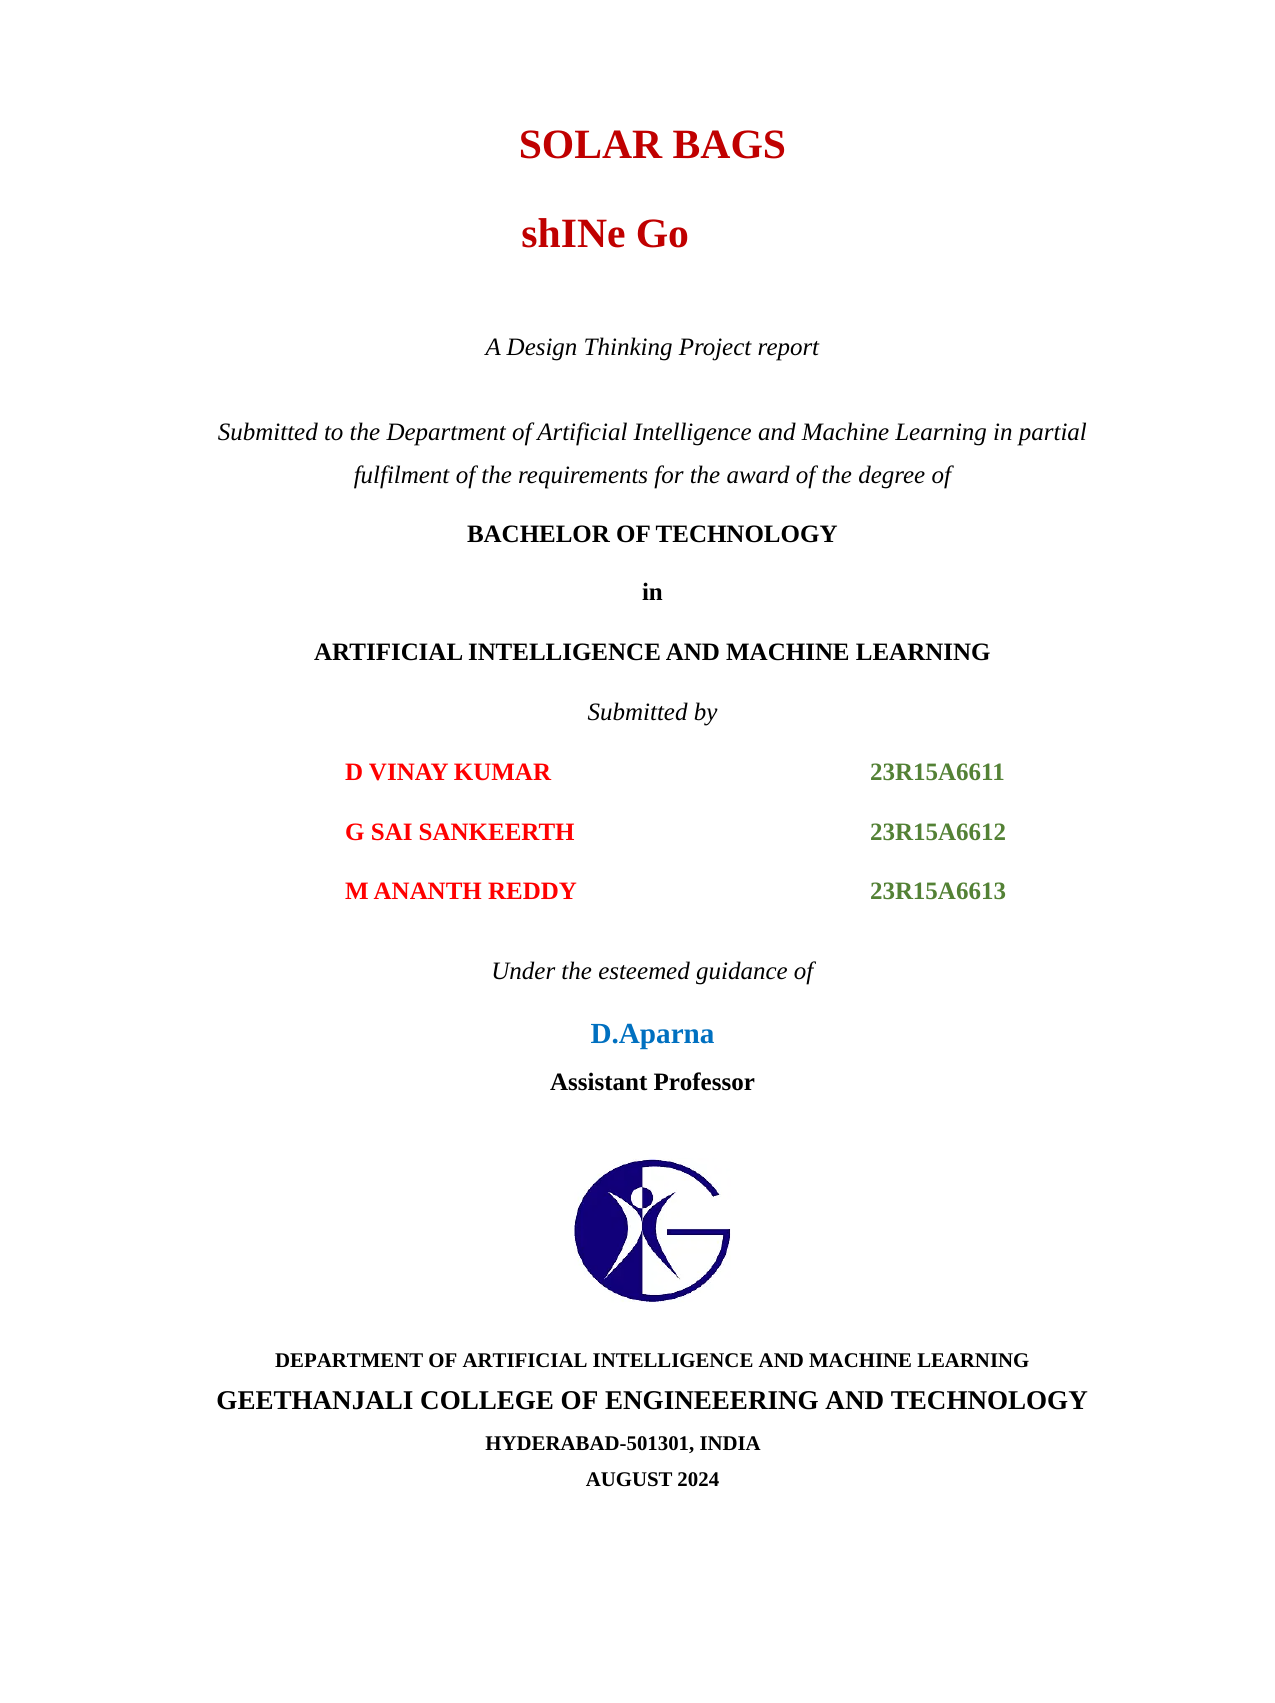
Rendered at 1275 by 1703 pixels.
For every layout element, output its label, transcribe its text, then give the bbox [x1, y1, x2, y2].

text G SAI SANKEERTH 23R15A6612 [270, 817, 1155, 845]
text in [209, 577, 1096, 606]
text M ANANTH REDDY 23R15A6613 [270, 876, 1155, 905]
text shINe Go [209, 208, 1096, 256]
text Submitted to the Department of Artificial Intelligence and Machine Learning in partial fulfilment of the requirements for the award of the degree of [209, 417, 1096, 488]
list HYDERABAD-501301, INDIA [209, 1431, 1096, 1455]
text Under the esteemed guidance of [209, 956, 1096, 985]
subtitle Assistant Professor [209, 1067, 1096, 1095]
list DEPARTMENT OF ARTIFICIAL INTELLIGENCE AND MACHINE LEARNING [209, 1348, 1096, 1372]
picture [573, 1158, 731, 1303]
text BACHELOR OF TECHNOLOGY [209, 519, 1096, 548]
text Submitted by [209, 697, 1096, 726]
text SOLAR BAGS [209, 120, 1096, 168]
subtitle D.Aparna [209, 1016, 1096, 1050]
list GEETHANJALI COLLEGE OF ENGINEEERING AND TECHNOLOGY [209, 1384, 1096, 1416]
text D VINAY KUMAR 23R15A6611 [270, 757, 1155, 786]
text ARTIFICIAL INTELLIGENCE AND MACHINE LEARNING [209, 637, 1096, 666]
text AUGUST 2024 [209, 1467, 1096, 1491]
text A Design Thinking Project report [209, 332, 1096, 360]
